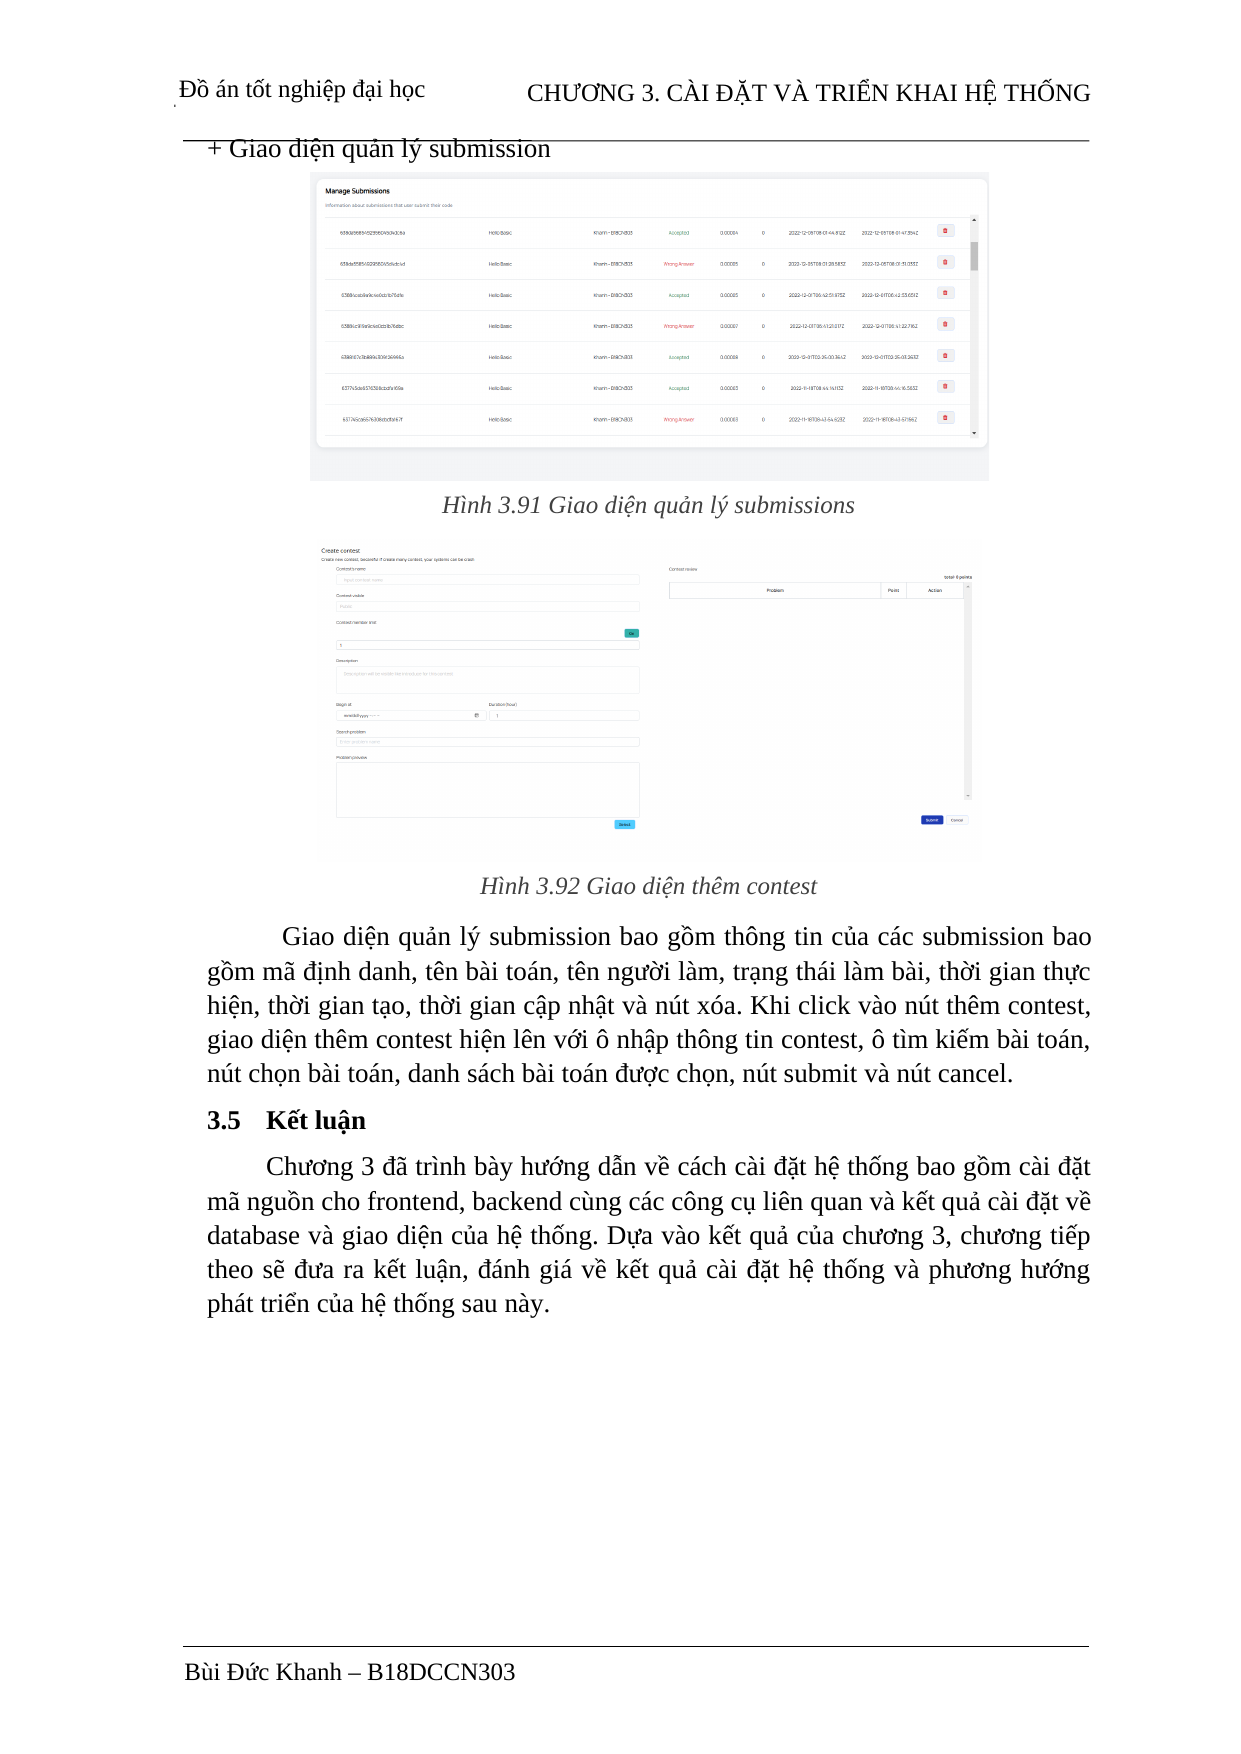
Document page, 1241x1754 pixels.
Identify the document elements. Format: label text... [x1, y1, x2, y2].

text Chương 3 đã trình bày hướng dẫn về cách cài đặt hệ thống bao gồm cài đặt mã nguồn cho frontend, backend cùng các công cụ liên quan và kết quả cài đặt về database và giao diện của hệ thống. Dựa vào kết quả của chương 3, chương tiếp theo sẽ đưa ra kết luận, đánh giá về kết quả cài đặt hệ thống và phương hướng phát triển của hệ thống sau này. [207, 1150, 1092, 1318]
text Giao diện quản lý submission bao gồm thông tin của các submission bao gồm mã định danh, tên bài toán, tên người làm, trạng thái làm bài, thời gian thực hiện, thời gian tạo, thời gian cập nhật và nút xóa. Khi click vào nút thêm contest, giao diện thêm contest hiện lên với ô nhập thông tin contest, ô tìm kiếm bài toán, nút chọn bài toán, danh sách bài toán được chọn, nút submit và nút cancel. [207, 920, 1092, 1088]
picture [310, 172, 990, 481]
text + Giao diện quản lý submission [207, 132, 1092, 163]
subtitle Kết luận [207, 1104, 1092, 1135]
picture [316, 539, 983, 862]
